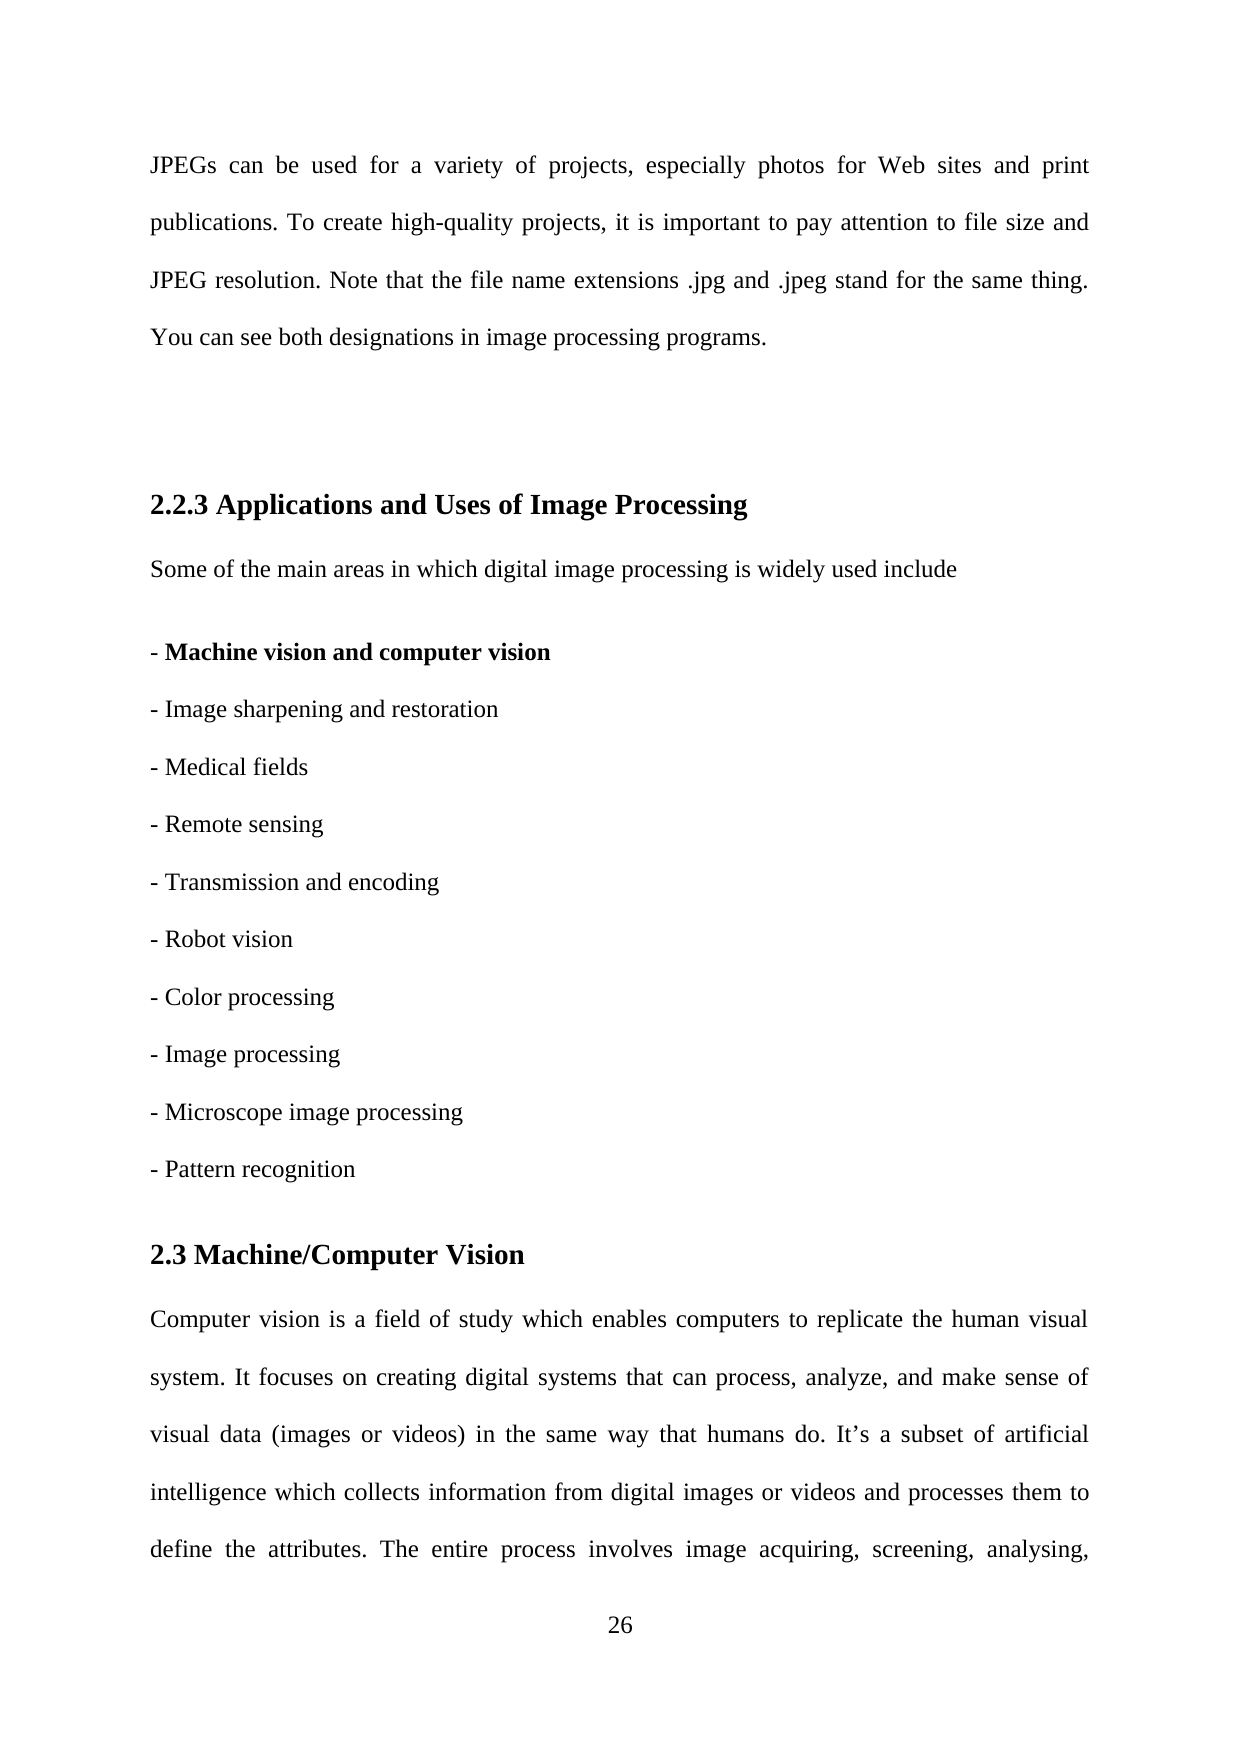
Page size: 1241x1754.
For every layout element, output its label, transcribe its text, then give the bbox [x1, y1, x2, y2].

text - Color processing [150, 982, 1090, 1011]
text - Medical fields [150, 752, 1090, 781]
text - Transmission and encoding [150, 867, 1090, 896]
text - Microscope image processing [150, 1097, 1090, 1126]
text - Remote sensing [150, 809, 1090, 838]
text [150, 1304, 1090, 1563]
subtitle 2.2.3 Applications and Uses of Image Processing [150, 487, 1090, 521]
text - Image processing [150, 1039, 1090, 1068]
text Some of the main areas in which digital image processing is widely used include [150, 554, 1090, 583]
subtitle 2.3 Machine/Computer Vision [150, 1237, 1090, 1271]
text - Image sharpening and restoration [150, 694, 1090, 723]
text - Pattern recognition [150, 1154, 1090, 1183]
text JPEGs can be used for a variety of projects, especially photos for Web sites and print publications. To create high-quality projects, it is important to pay attention to file size and JPEG resolution. Note that the file name extensions .jpg and .jpeg stand for the same thing. You can see both designations in image processing programs. [150, 150, 1090, 351]
text - Machine vision and computer vision [150, 637, 1090, 666]
text - Robot vision [150, 924, 1090, 953]
